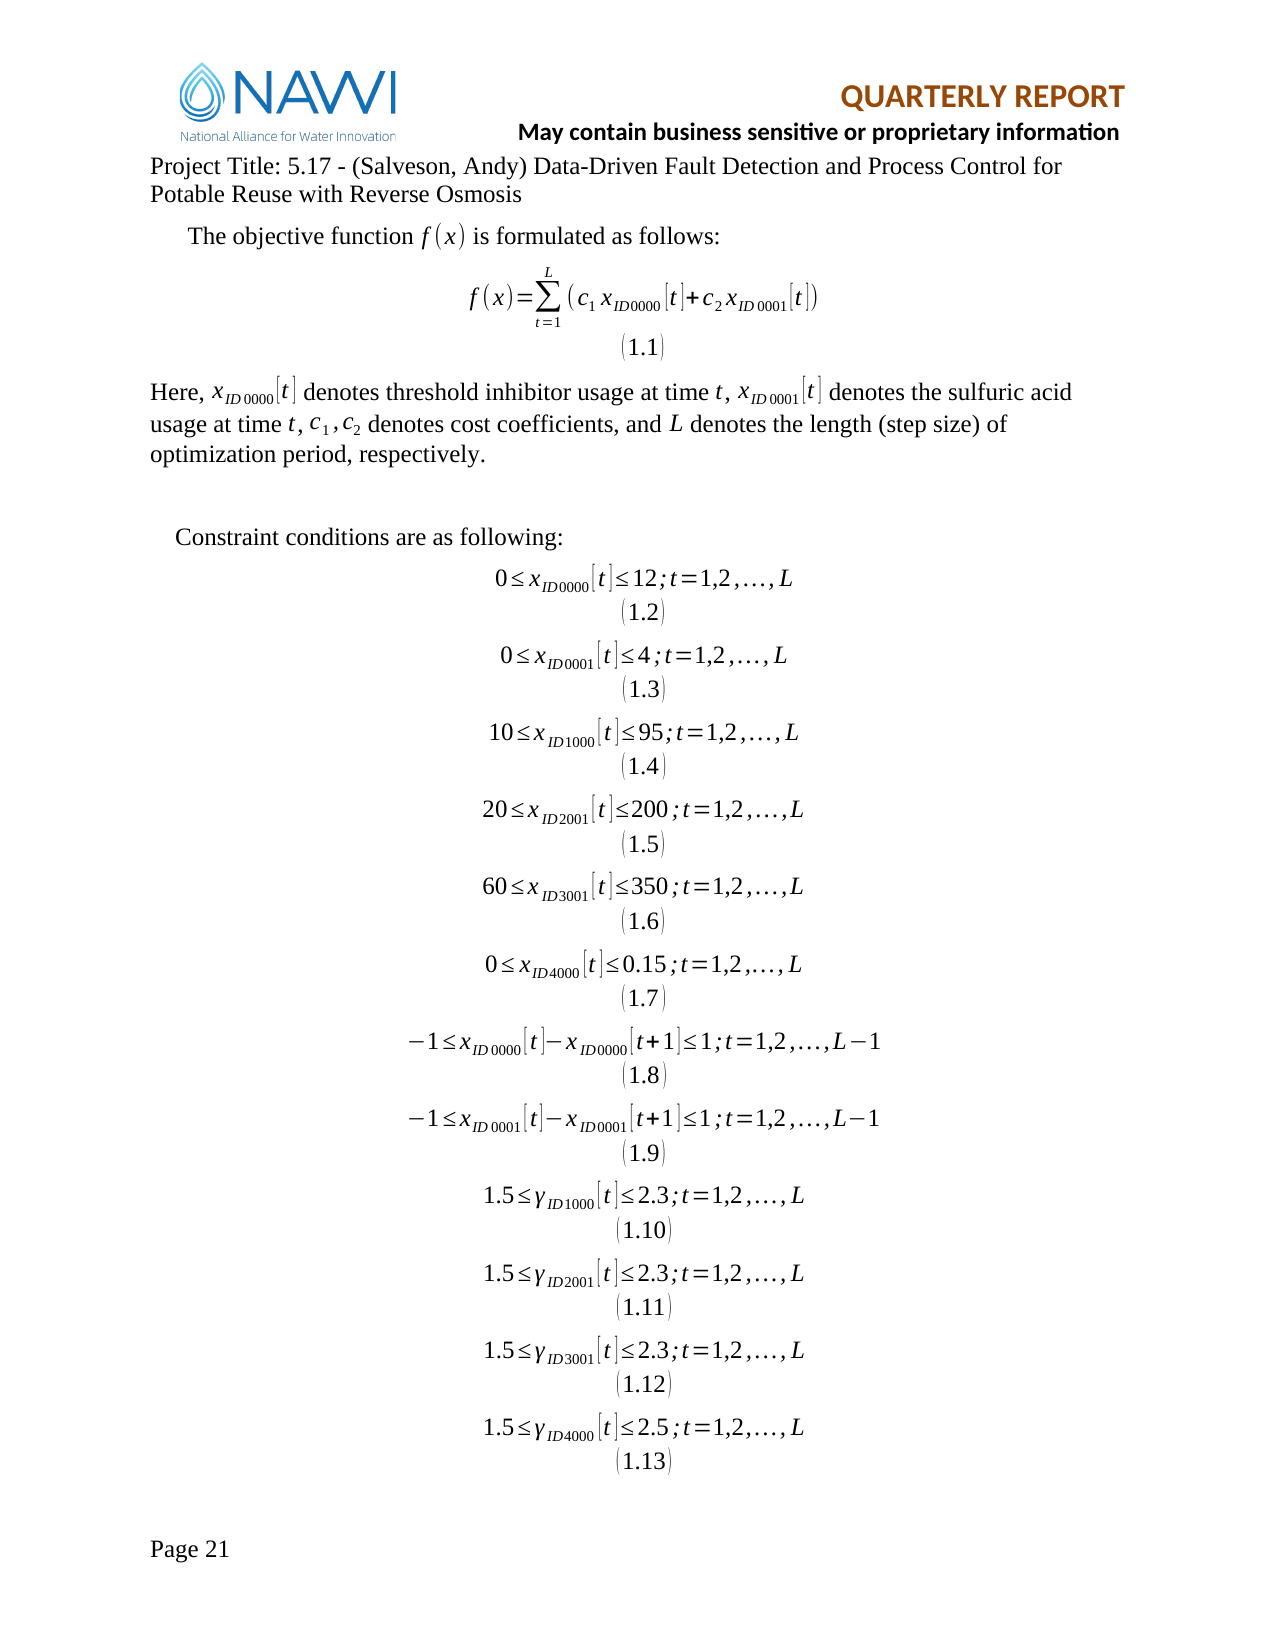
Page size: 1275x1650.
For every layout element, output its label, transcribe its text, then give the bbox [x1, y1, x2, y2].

text Constraint conditions are as following: [150, 522, 1125, 550]
text Here, denotes threshold inhibitor usage at time , denotes the sulfuric acid usage at time , denotes cost coefficients, and denotes the length (step size) of optimization period, respectively. [150, 375, 1125, 468]
text The objective function is formulated as follows: [150, 221, 1125, 251]
